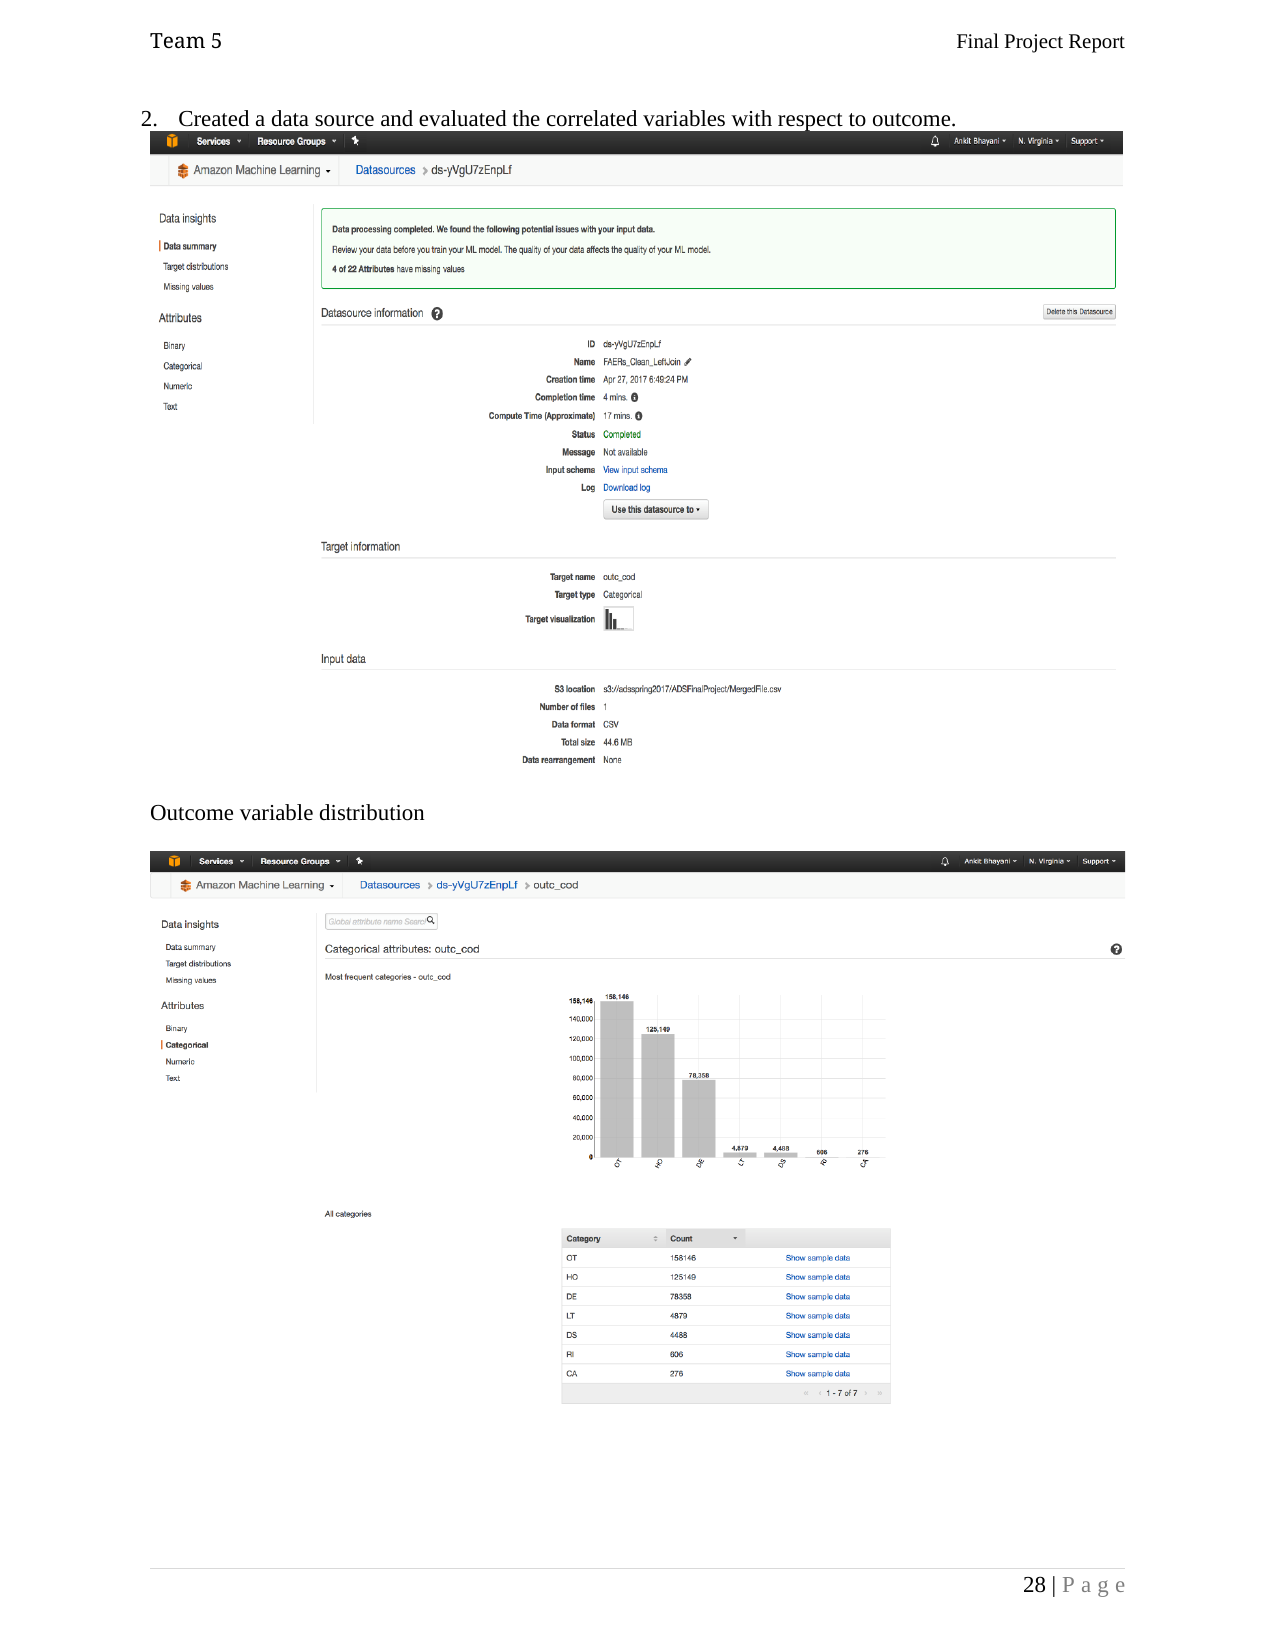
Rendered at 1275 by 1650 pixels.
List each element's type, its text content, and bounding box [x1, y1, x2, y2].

list Created a data source and evaluated the correlated variables with respect to outcome. [141, 105, 1125, 132]
picture [150, 851, 1125, 1405]
picture [150, 131, 1123, 773]
text Outcome variable distribution [150, 798, 1125, 825]
